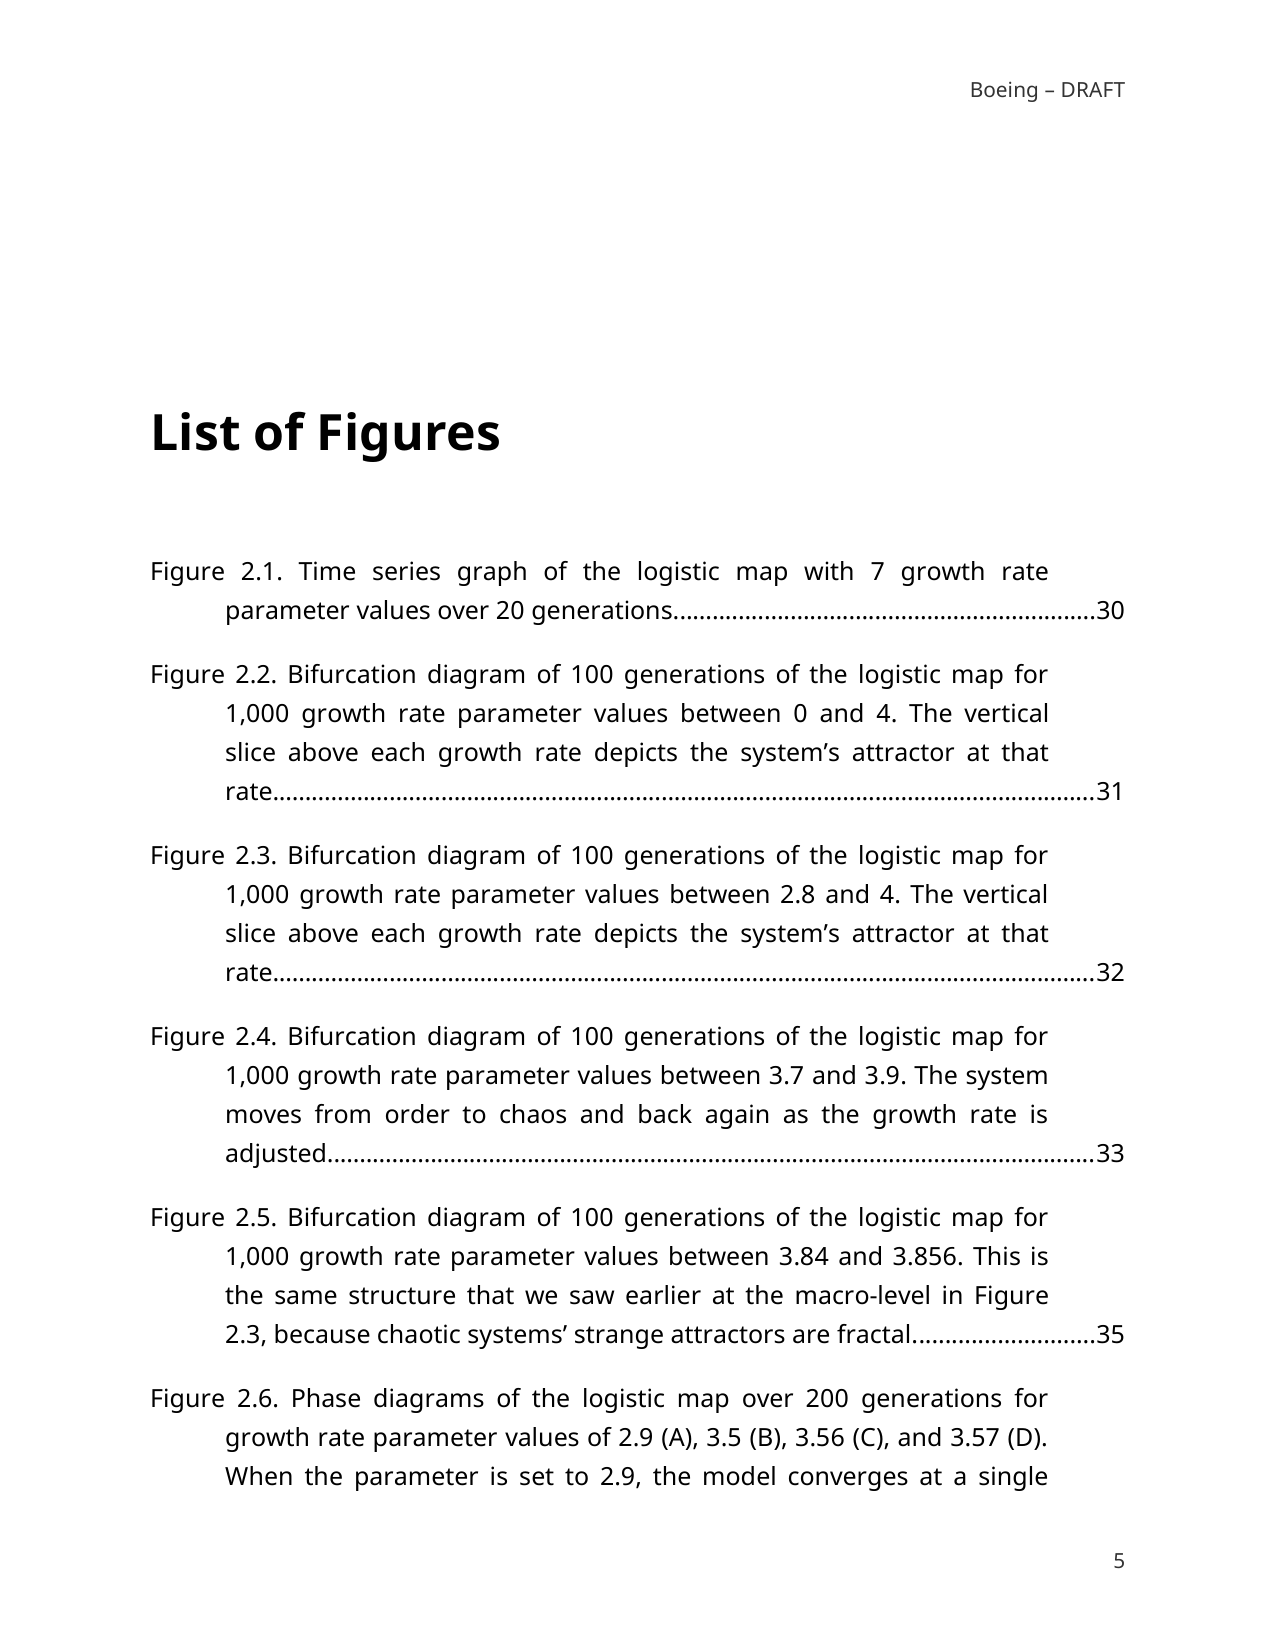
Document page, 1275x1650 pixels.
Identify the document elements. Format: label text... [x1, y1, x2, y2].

text Figure 2.1. Time series graph of the logistic map with 7 growth rate parameter values over 20 generations. 30 [150, 554, 1050, 627]
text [150, 1381, 1050, 1492]
text Figure 2.3. Bifurcation diagram of 100 generations of the logistic map for 1,000 growth rate parameter values between 2.8 and 4. The vertical slice above each growth rate depicts the system’s attractor at that rate. 32 [150, 838, 1050, 989]
subtitle List of Figures [150, 397, 1125, 465]
text Figure 2.5. Bifurcation diagram of 100 generations of the logistic map for 1,000 growth rate parameter values between 3.84 and 3.856. This is the same structure that we saw earlier at the macro-level in Figure 2.3, because chaotic systems’ strange attractors are fractal. 35 [150, 1200, 1050, 1351]
text Figure 2.4. Bifurcation diagram of 100 generations of the logistic map for 1,000 growth rate parameter values between 3.7 and 3.9. The system moves from order to chaos and back again as the growth rate is adjusted. 33 [150, 1019, 1050, 1170]
text Figure 2.2. Bifurcation diagram of 100 generations of the logistic map for 1,000 growth rate parameter values between 0 and 4. The vertical slice above each growth rate depicts the system’s attractor at that rate. 31 [150, 657, 1050, 808]
